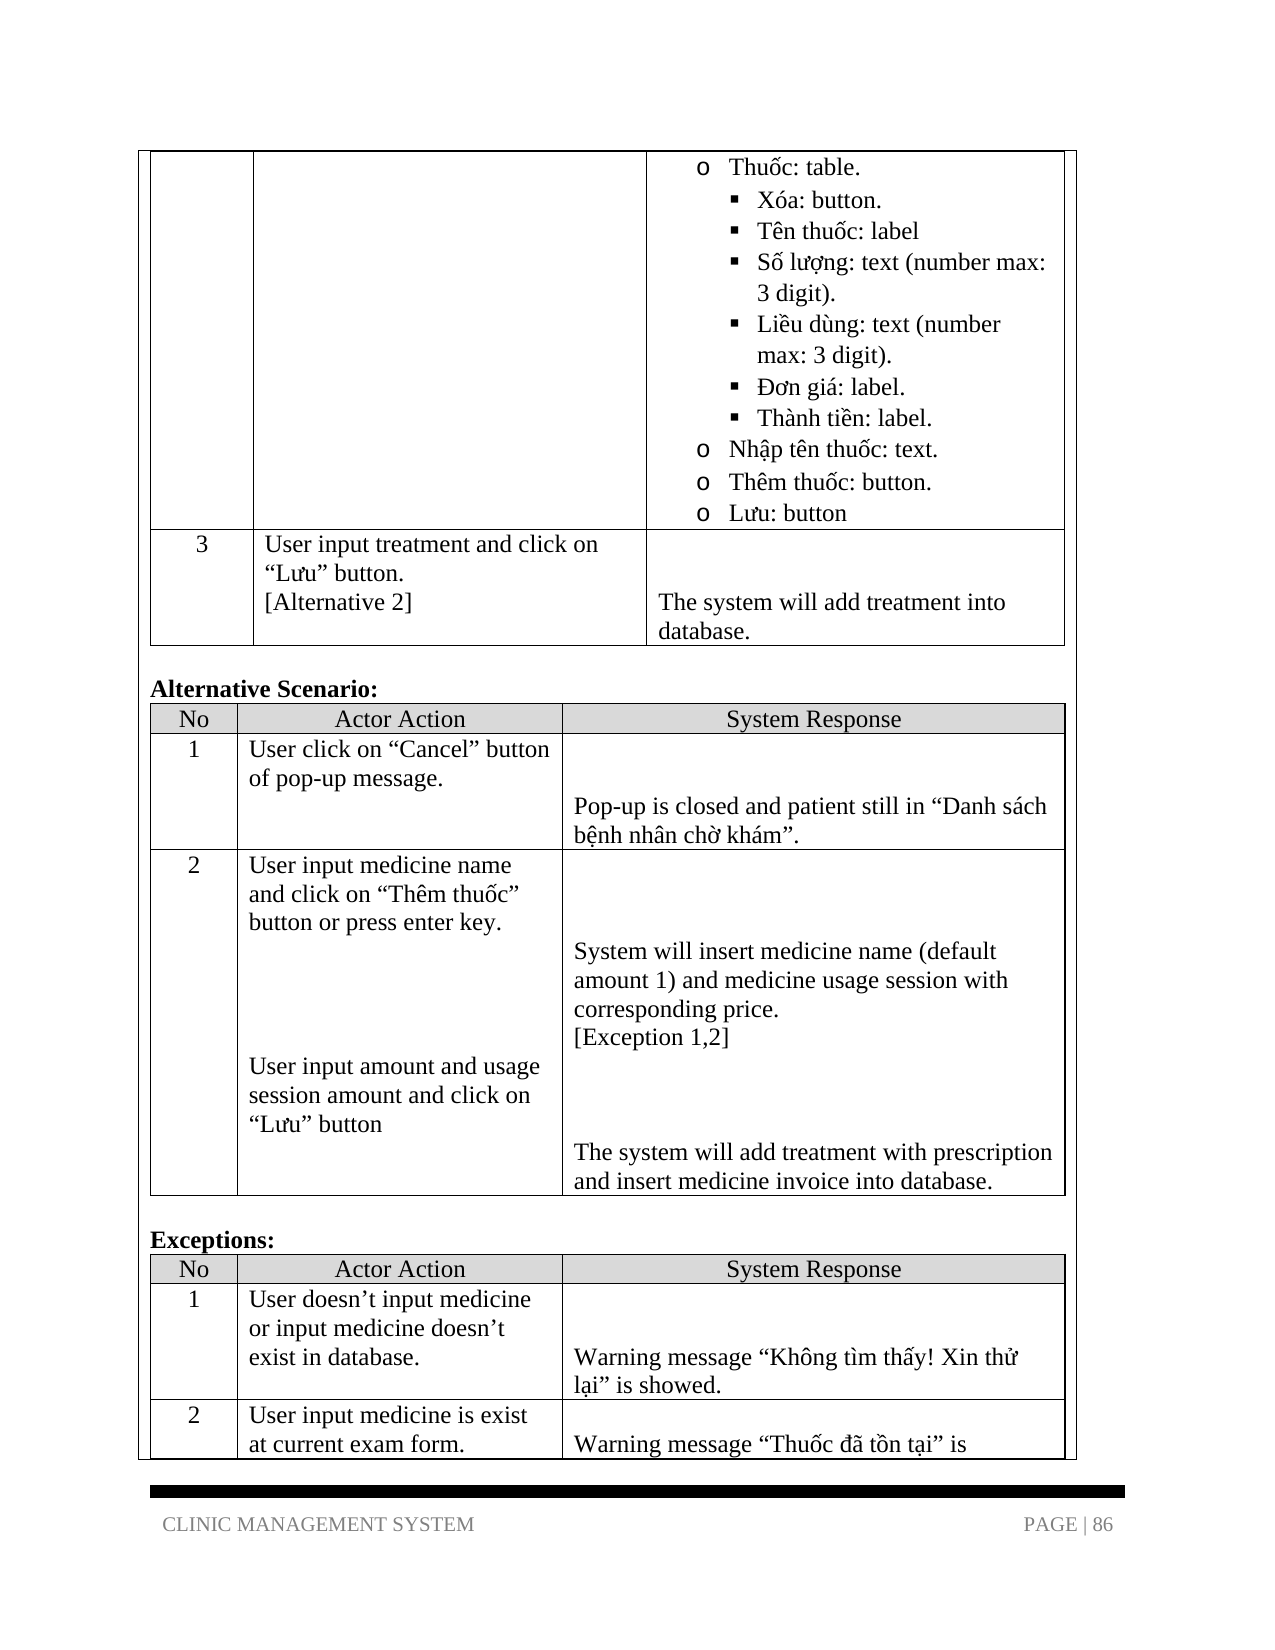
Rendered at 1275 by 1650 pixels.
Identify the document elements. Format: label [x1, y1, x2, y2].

table_cell [139, 151, 1076, 1459]
